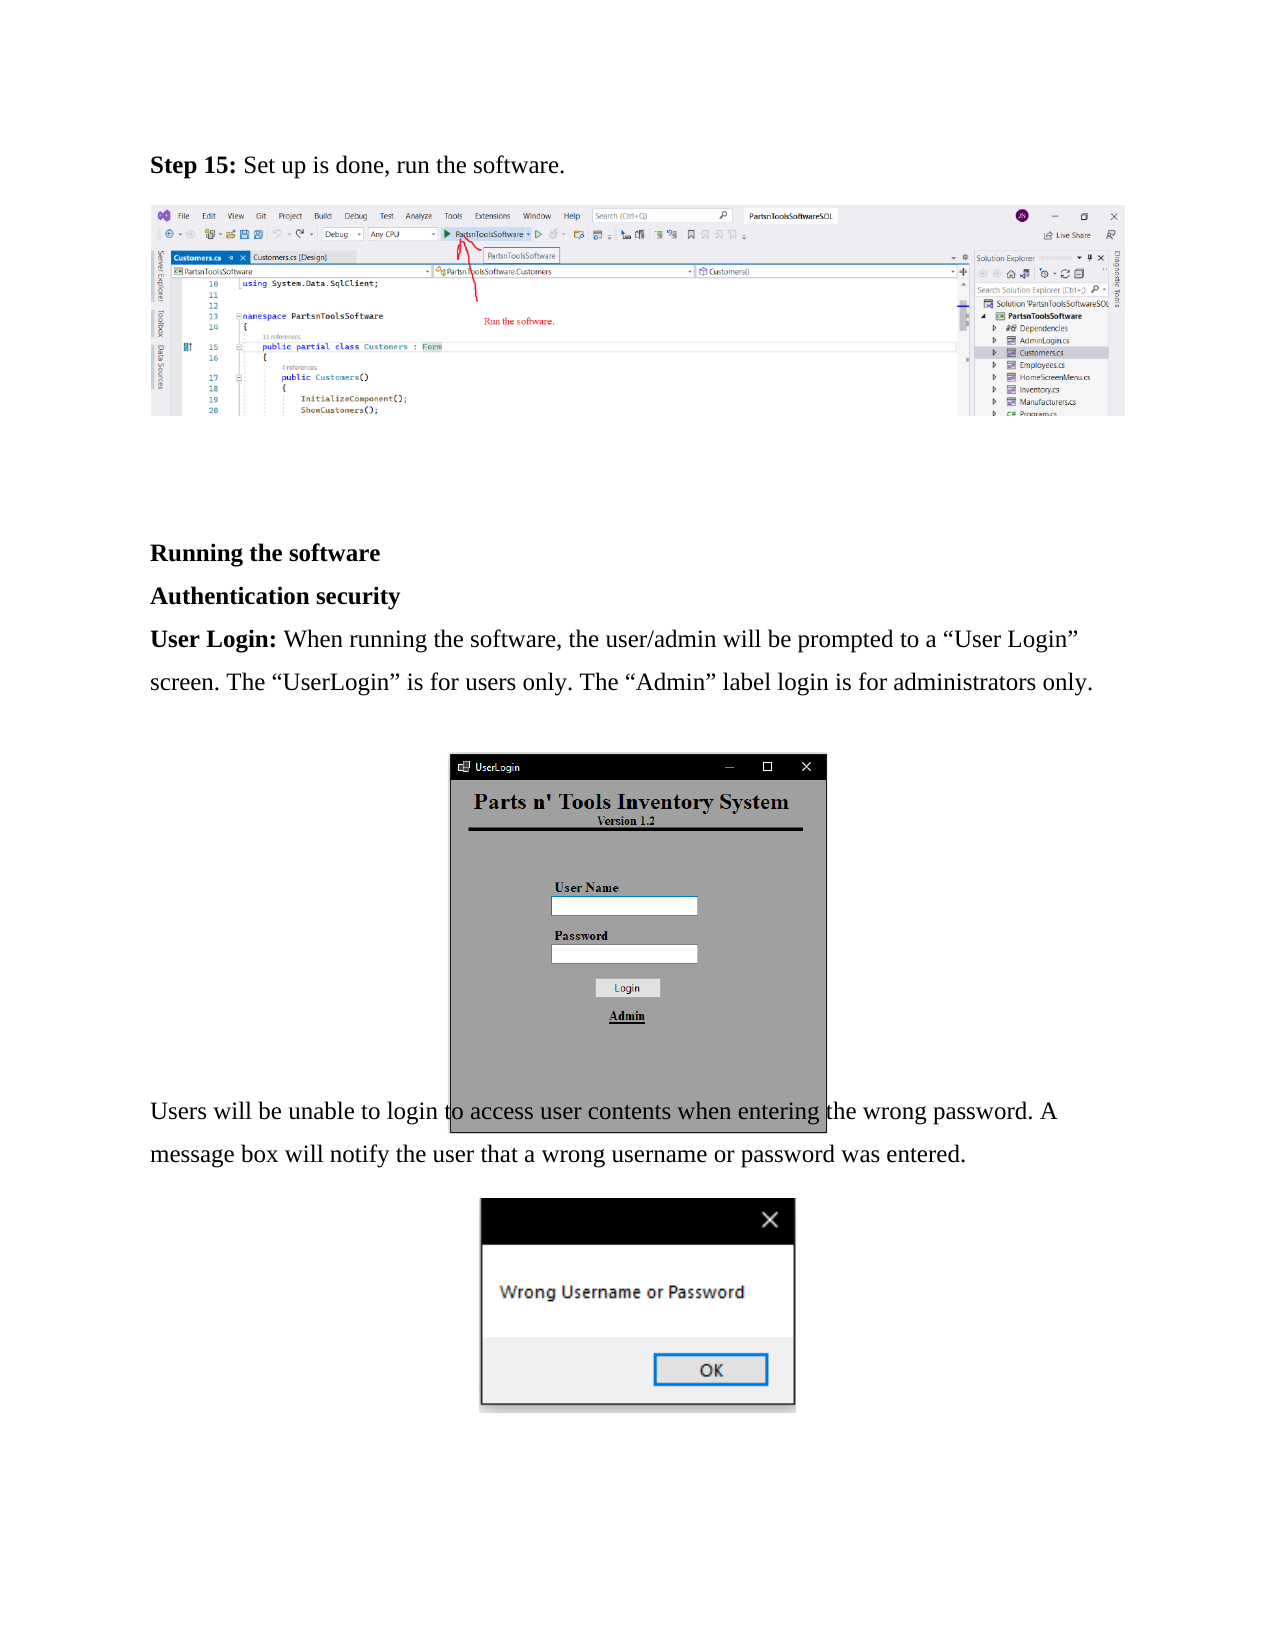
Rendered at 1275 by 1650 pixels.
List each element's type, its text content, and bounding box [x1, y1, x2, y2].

picture [151, 205, 1125, 416]
picture [447, 752, 828, 1096]
text Users will be unable to login to access user contents when entering the wrong password. A message box will notify the user that a wrong username or password was entered. [150, 1096, 1125, 1208]
text Running the software [150, 538, 1125, 567]
text Authentication security [150, 581, 1125, 610]
text Step 15: Set up is done, run the software. [150, 150, 1125, 179]
picture [478, 1208, 797, 1413]
text User Login: When running the software, the user/admin will be prompted to a “User Login” screen. The “UserLogin” is for users only. The “Admin” label login is for administrators only. [150, 624, 1125, 696]
